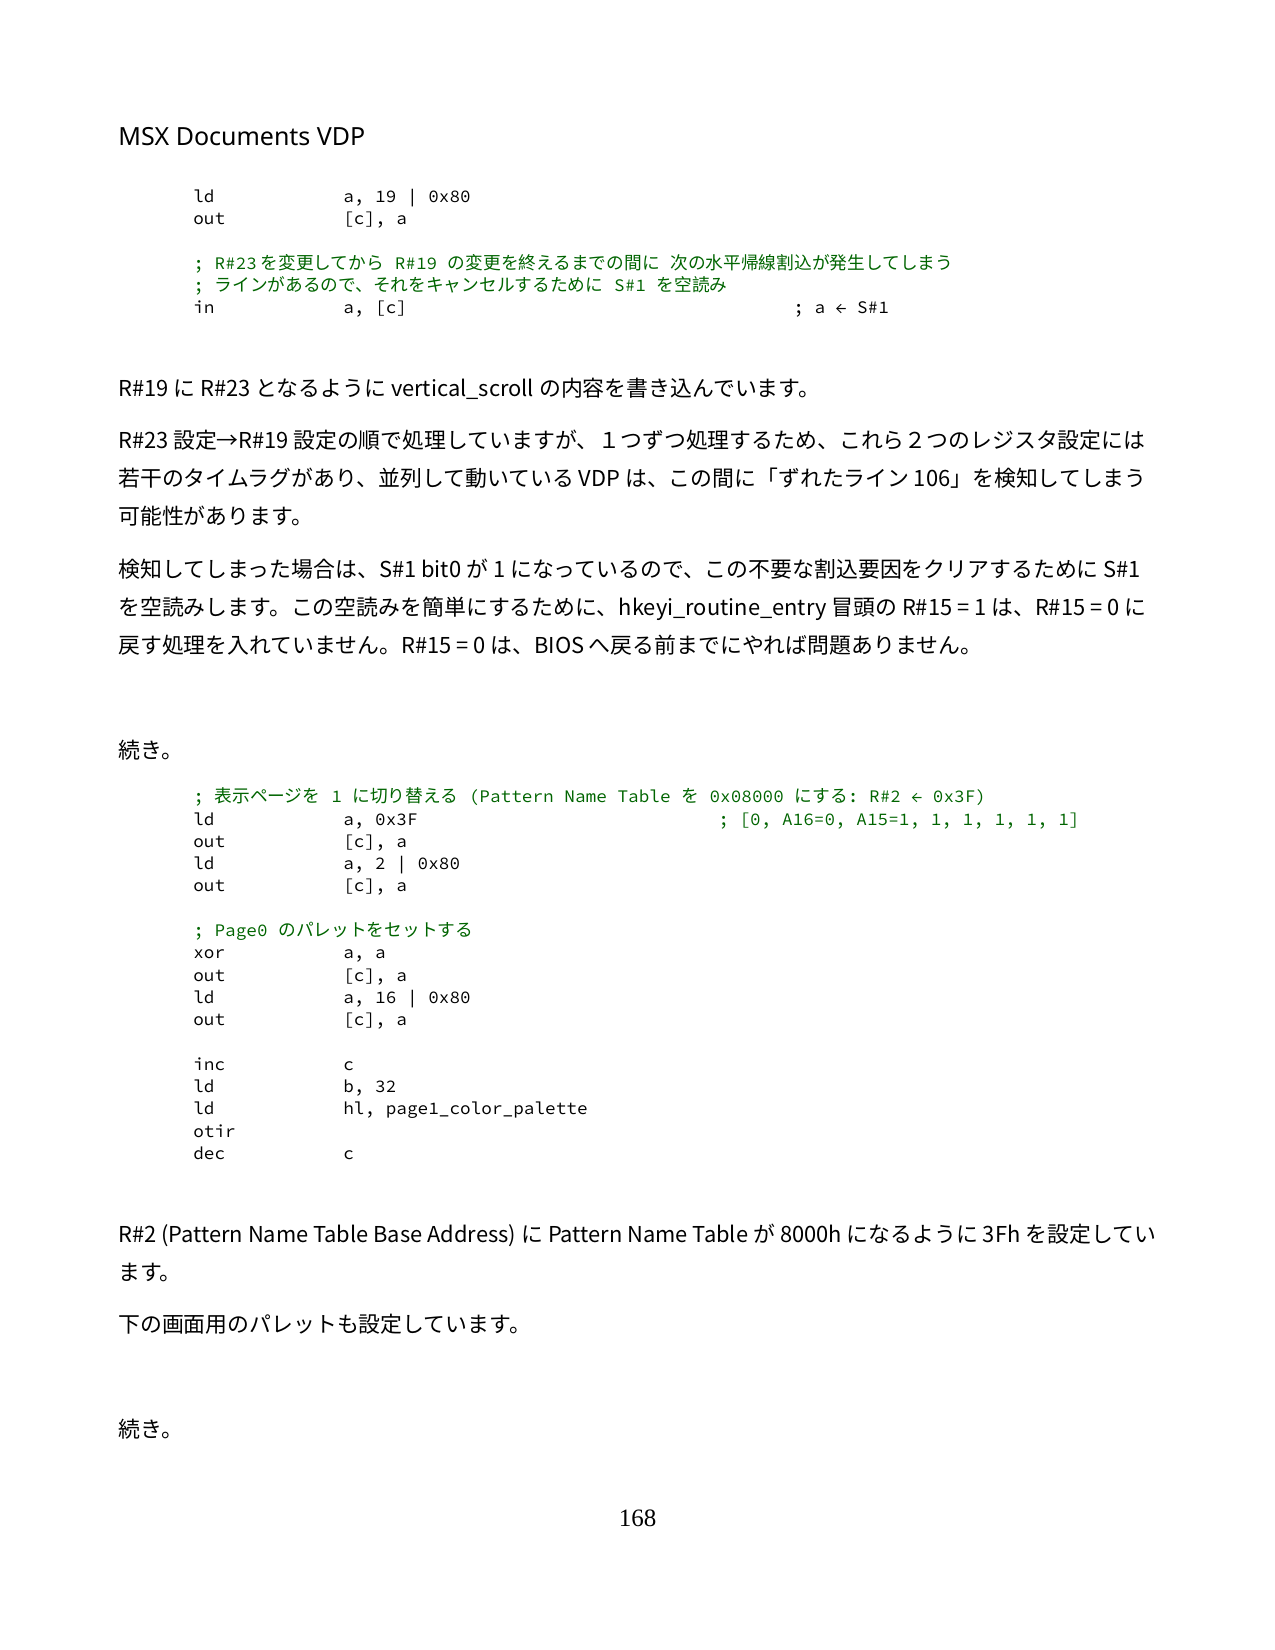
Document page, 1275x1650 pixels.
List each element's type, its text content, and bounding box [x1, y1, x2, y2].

text R#23設定→R#19設定の順で処理していますが、１つずつ処理するため、これら２つのレジスタ設定には若干のタイムラグがあり、並列して動いている VDP は、この間に「ずれたライン106」を検知してしまう可能性があります。 [118, 423, 1157, 531]
text R#19 に R#23 となるように vertical_scroll の内容を書き込んでいます。 [118, 371, 1157, 403]
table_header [118, 185, 1157, 318]
table_header ; 表示ページを 1 に切り替える (Pattern Name Table を 0x08000 にする: R#2 ← 0x3F) ld a, 0x3F ; [0, A16=0, A15=1, 1, 1, 1, 1, 1] out [c], a ld a, 2 | 0x80 out [c], a ; Page0 のパレットをセットする xor a, a out [c], a ld a, 16 | 0x80 out [c], a inc c ld b, 32 ld hl, page1_color_palette otir dec c [118, 785, 1157, 1164]
text 検知してしまった場合は、S#1 bit0 が 1 になっているので、この不要な割込要因をクリアするために S#1 を空読みします。この空読みを簡単にするために、hkeyi_routine_entry 冒頭の R#15 = 1 は、R#15 = 0 に戻す処理を入れていません。R#15 = 0 は、BIOSへ戻る前までにやれば問題ありません。 [118, 552, 1157, 659]
text 続き。 [118, 733, 1157, 764]
text 下の画面用のパレットも設定しています。 [118, 1307, 1157, 1339]
text 続き。 [118, 1412, 1157, 1444]
text R#2 (Pattern Name Table Base Address) に Pattern Name Table が 8000h になるように 3Fh を設定しています。 [118, 1217, 1157, 1286]
